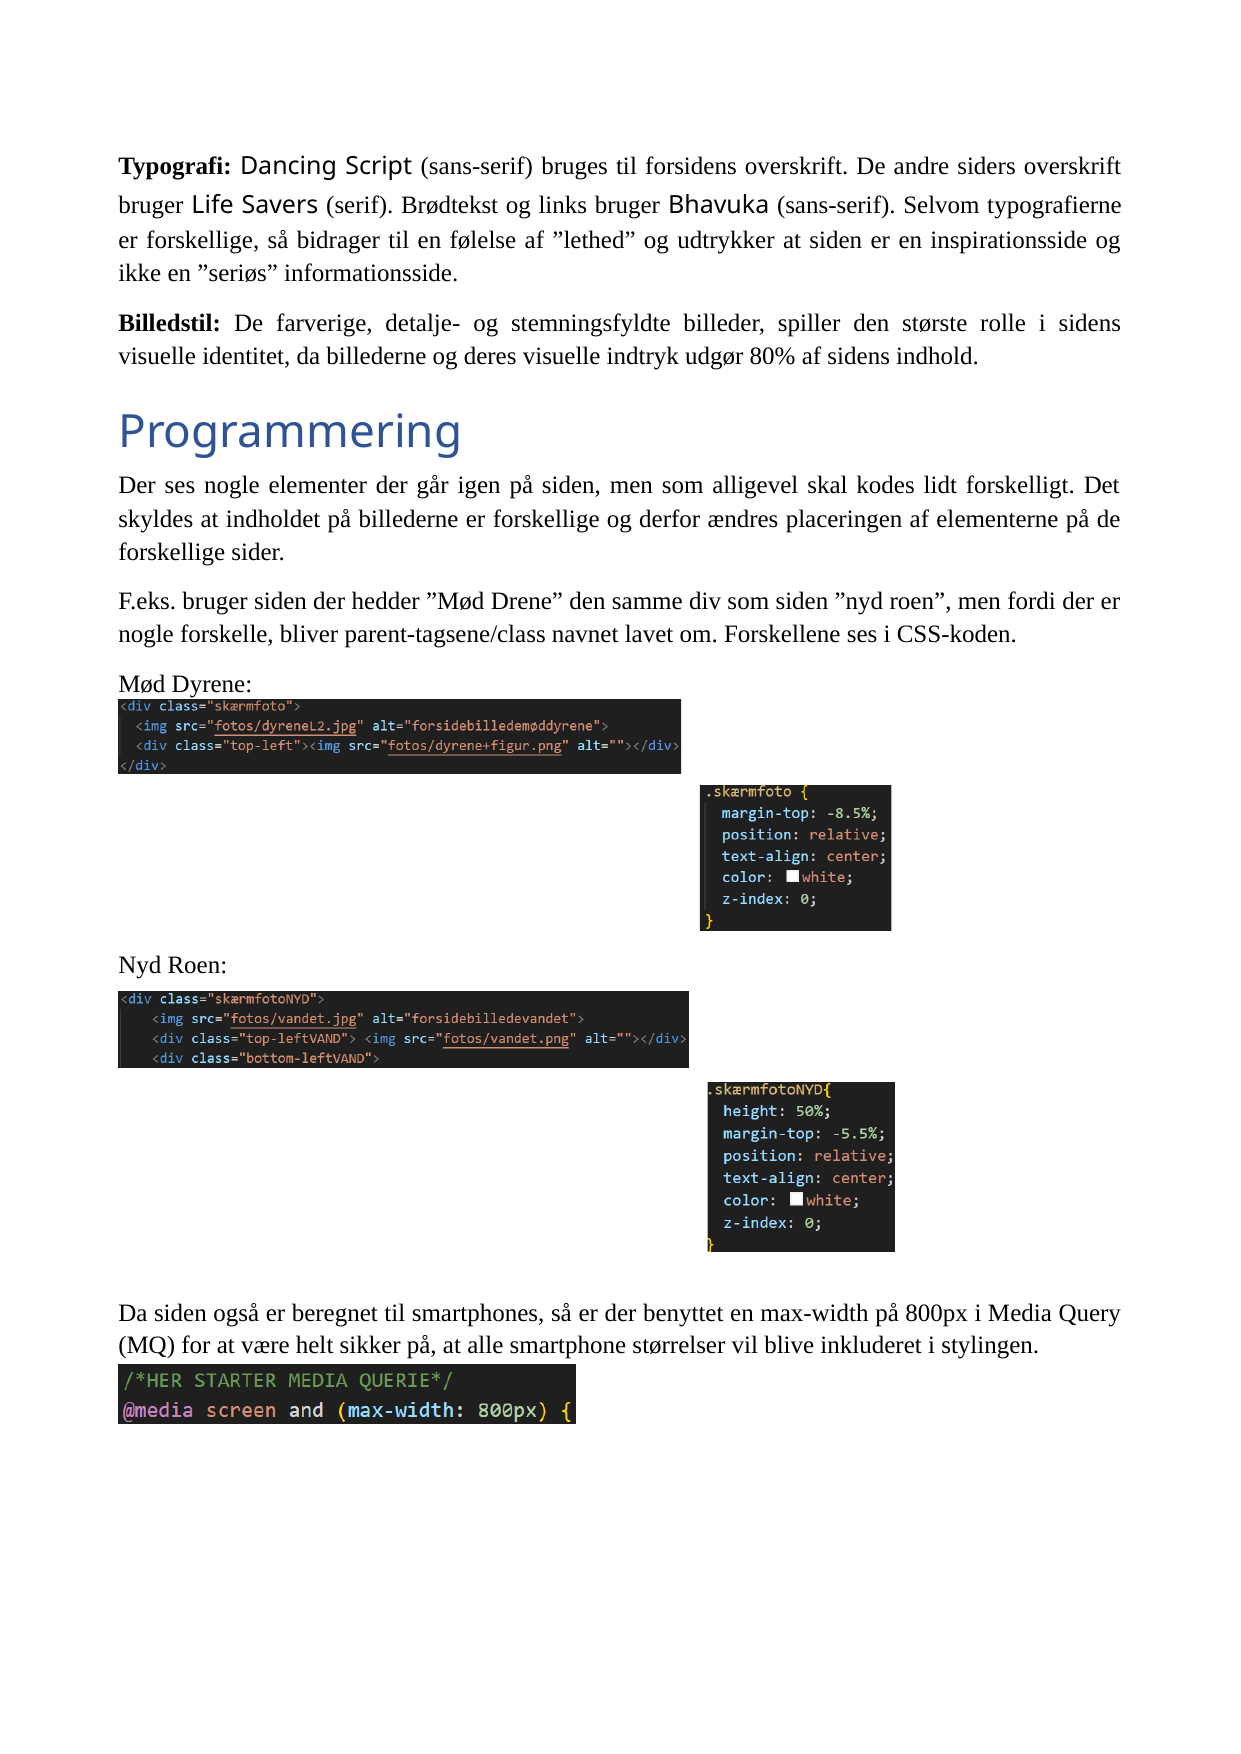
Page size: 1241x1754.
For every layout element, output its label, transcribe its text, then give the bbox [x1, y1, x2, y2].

text Nyd Roen: [118, 951, 1122, 979]
picture [118, 1364, 576, 1424]
subtitle Programmering [118, 399, 1122, 461]
text Der ses nogle elementer der går igen på siden, men som alligevel skal kodes lidt forskelligt. Det skyldes at indholdet på billederne er forskellige og derfor ændres placeringen af elementerne på de forskellige sider. [118, 471, 1122, 565]
picture [118, 991, 689, 1068]
text Mød Dyrene: [118, 669, 1122, 698]
text Typografi: Dancing Script (sans-serif) bruges til forsidens overskrift. De andre siders overskrift bruger Life Savers (serif). Brødtekst og links bruger Bhavuka (sans-serif). Selvom typografierne er forskellige, så bidrager til en følelse af ”lethed” og udtrykker at siden er en inspirationsside og ikke en ”seriøs” informationsside. [118, 148, 1122, 287]
picture [118, 699, 682, 774]
text Da siden også er beregnet til smartphones, så er der benyttet en max-width på 800px i Media Query (MQ) for at være helt sikker på, at alle smartphone størrelser vil blive inkluderet i stylingen. [118, 1298, 1122, 1359]
picture [699, 785, 892, 931]
text Billedstil: De farverige, detalje- og stemningsfyldte billeder, spiller den største rolle i sidens visuelle identitet, da billederne og deres visuelle indtryk udgør 80% af sidens indhold. [118, 308, 1122, 370]
text F.eks. bruger siden der hedder ”Mød Drene” den samme div som siden ”nyd roen”, men fordi der er nogle forskelle, bliver parent-tagsene/class navnet lavet om. Forskellene ses i CSS-koden. [118, 586, 1122, 648]
picture [707, 1082, 895, 1252]
